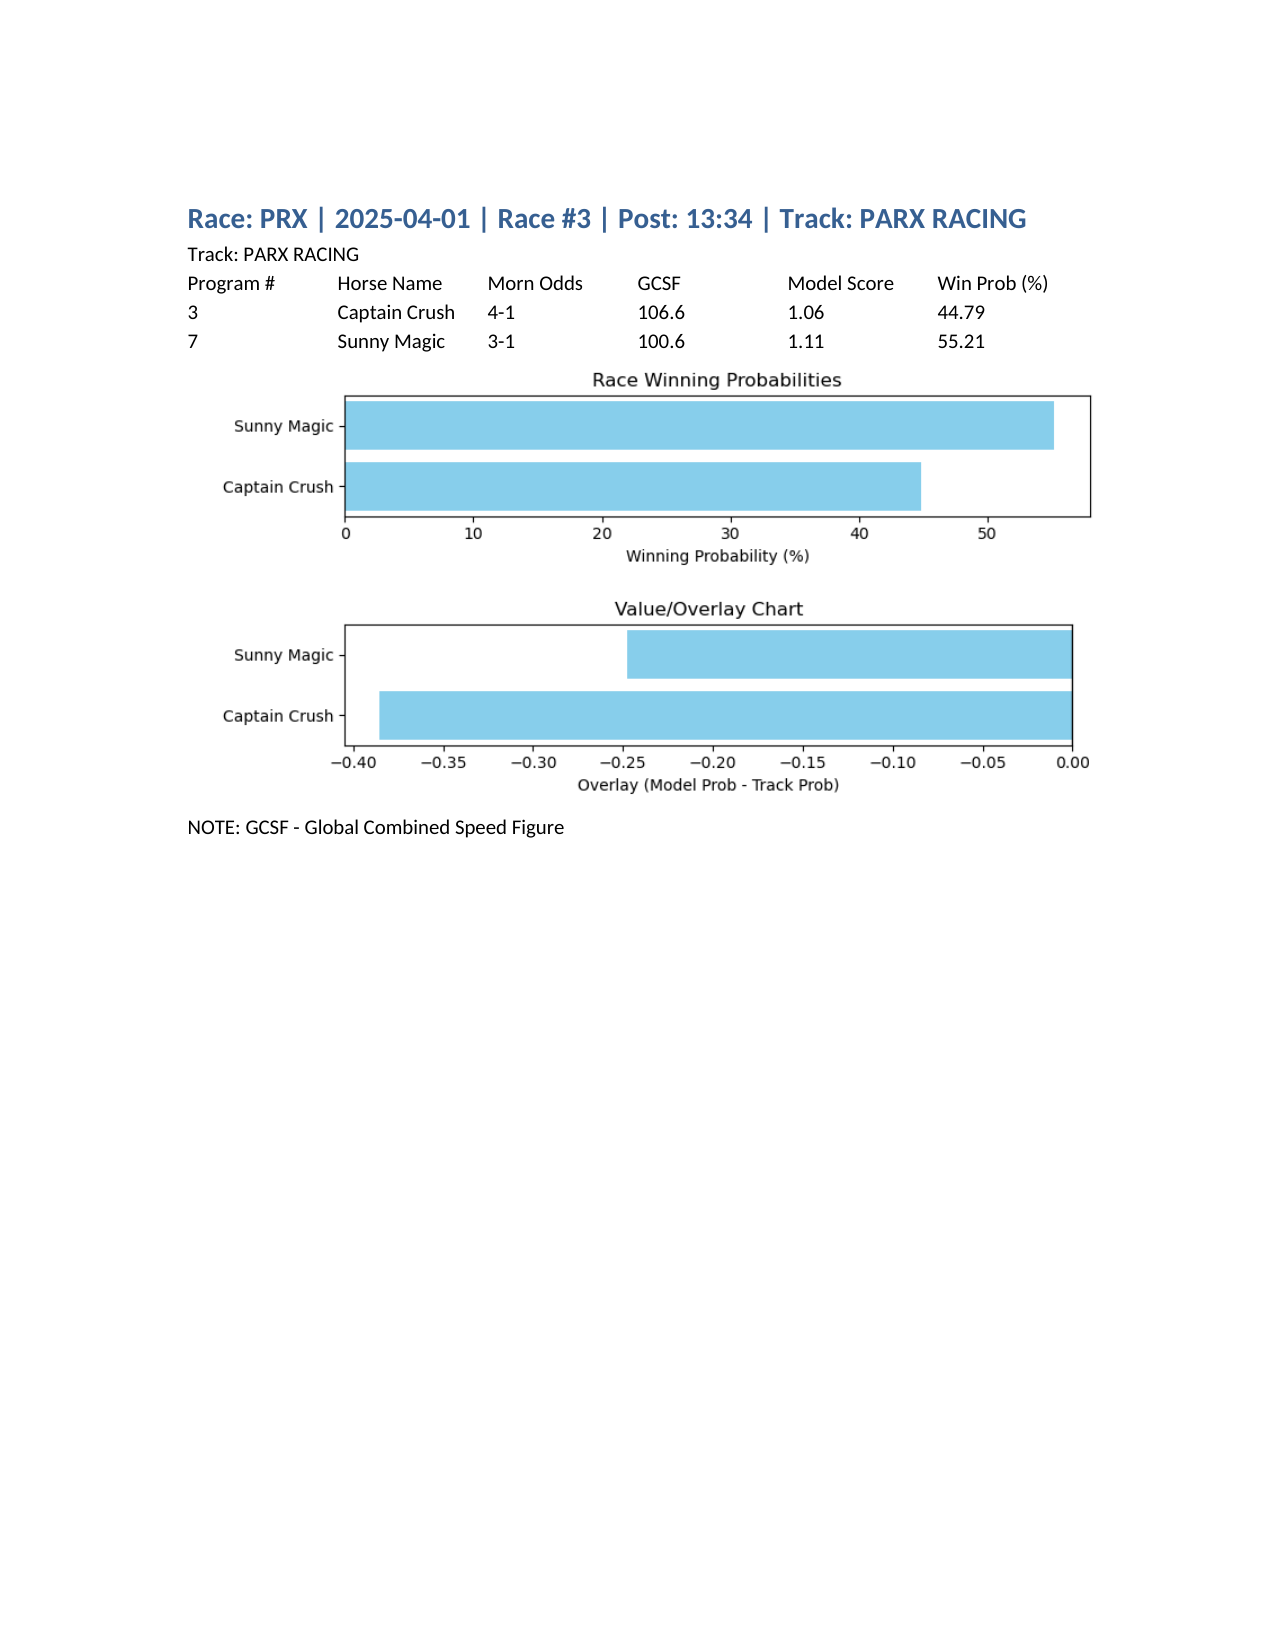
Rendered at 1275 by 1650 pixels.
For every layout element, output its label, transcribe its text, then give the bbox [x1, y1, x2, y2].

text Track: PARX RACING [187, 241, 1087, 266]
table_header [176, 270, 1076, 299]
picture [206, 357, 1107, 582]
text NOTE: GCSF - Global Combined Speed Figure [187, 814, 1087, 840]
picture [206, 585, 1107, 811]
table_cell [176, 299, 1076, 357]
subtitle Race: PRX | 2025-04-01 | Race #3 | Post: 13:34 | Track: PARX RACING [187, 200, 1087, 236]
